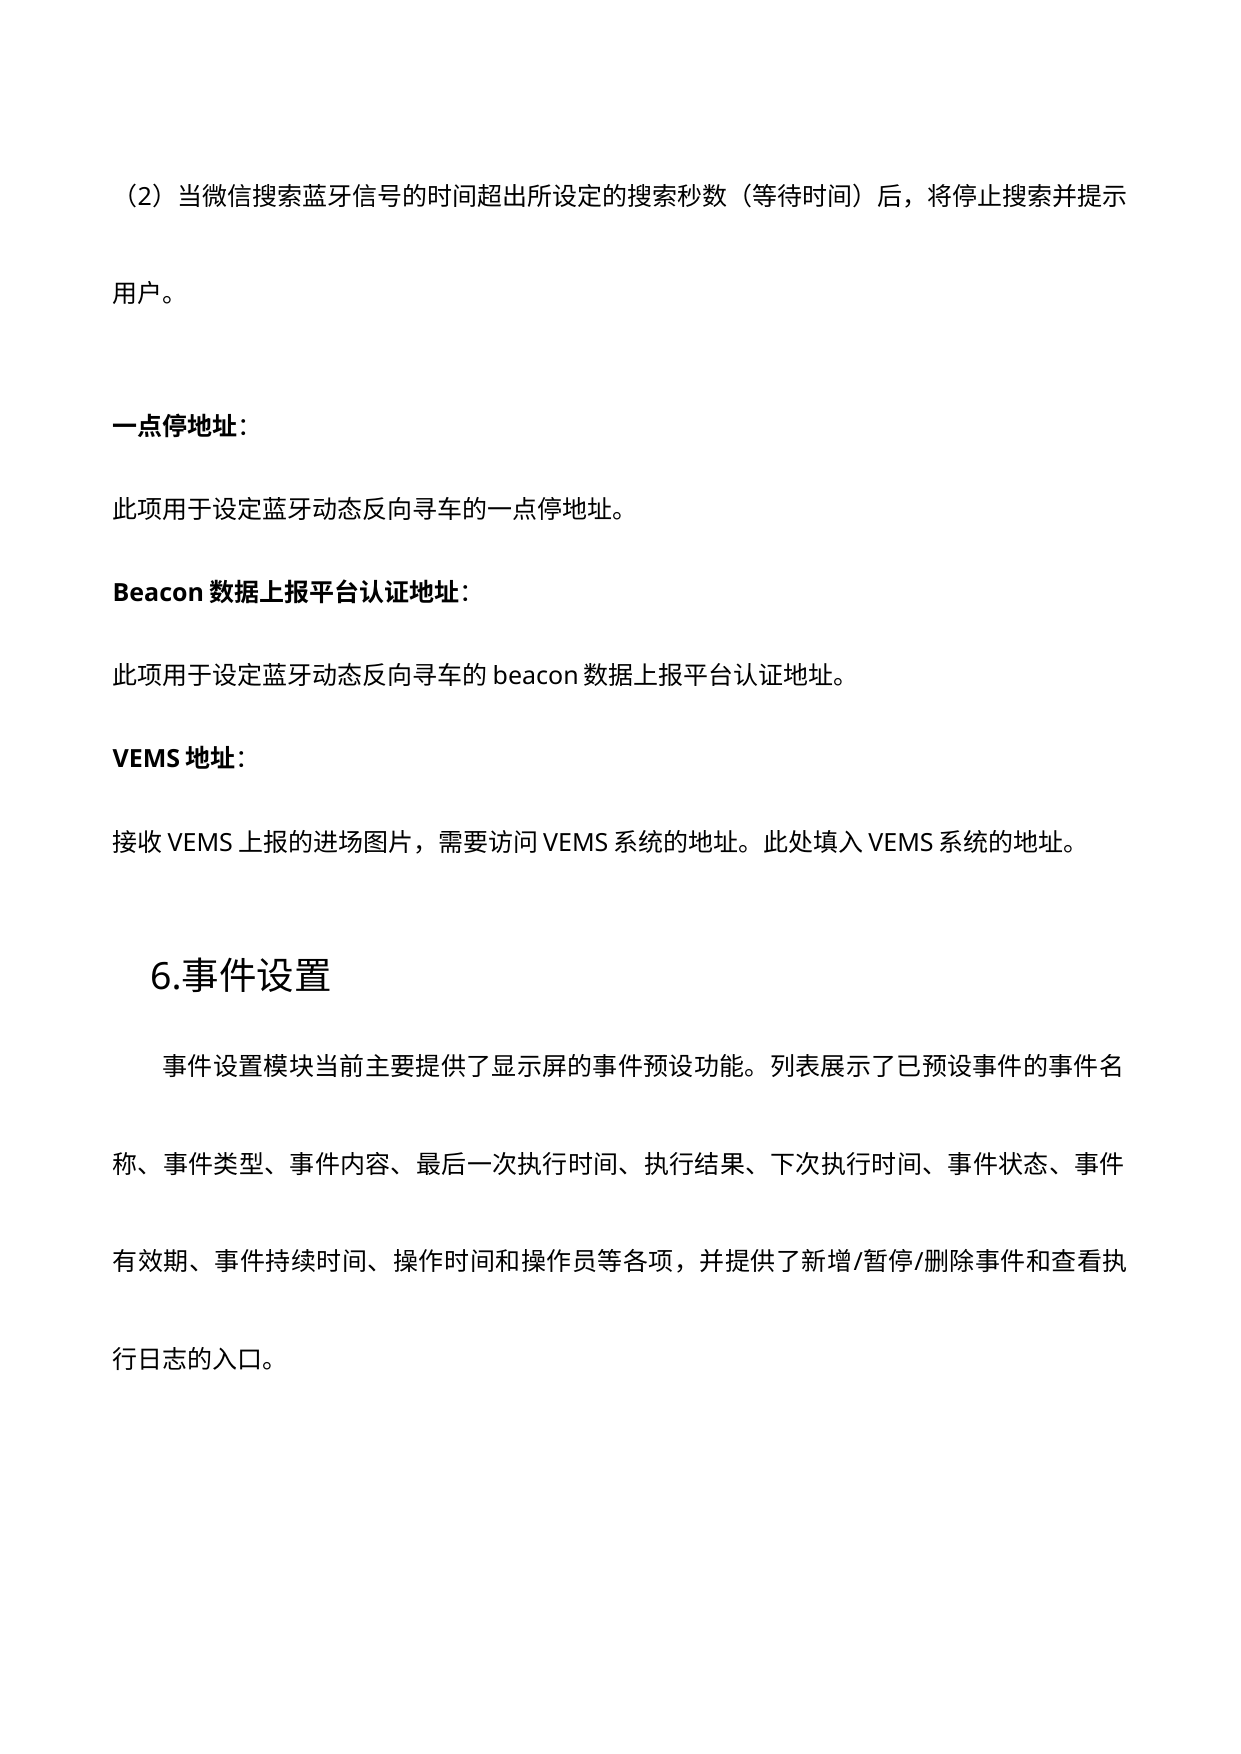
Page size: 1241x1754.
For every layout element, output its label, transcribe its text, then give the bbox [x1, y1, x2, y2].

list 此项用于设定蓝牙动态反向寻车的一点停地址。 [112, 475, 1128, 540]
text VEMS地址： [112, 724, 1128, 789]
list 6.事件设置 [112, 940, 1128, 1005]
list 此项用于设定蓝牙动态反向寻车的beacon数据上报平台认证地址。 [112, 641, 1128, 706]
text Beacon数据上报平台认证地址： [112, 558, 1128, 623]
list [112, 162, 1128, 324]
list 接收VEMS上报的进场图片，需要访问VEMS系统的地址。此处填入VEMS系统的地址。 [112, 808, 1128, 873]
text 一点停地址： [112, 392, 1128, 457]
list 事件设置模块当前主要提供了显示屏的事件预设功能。列表展示了已预设事件的事件名称、事件类型、事件内容、最后一次执行时间、执行结果、下次执行时间、事件状态、事件有效期、事件持续时间、操作时间和操作员等各项，并提供了新增/暂停/删除事件和查看执行日志的入口。 [112, 1032, 1128, 1390]
